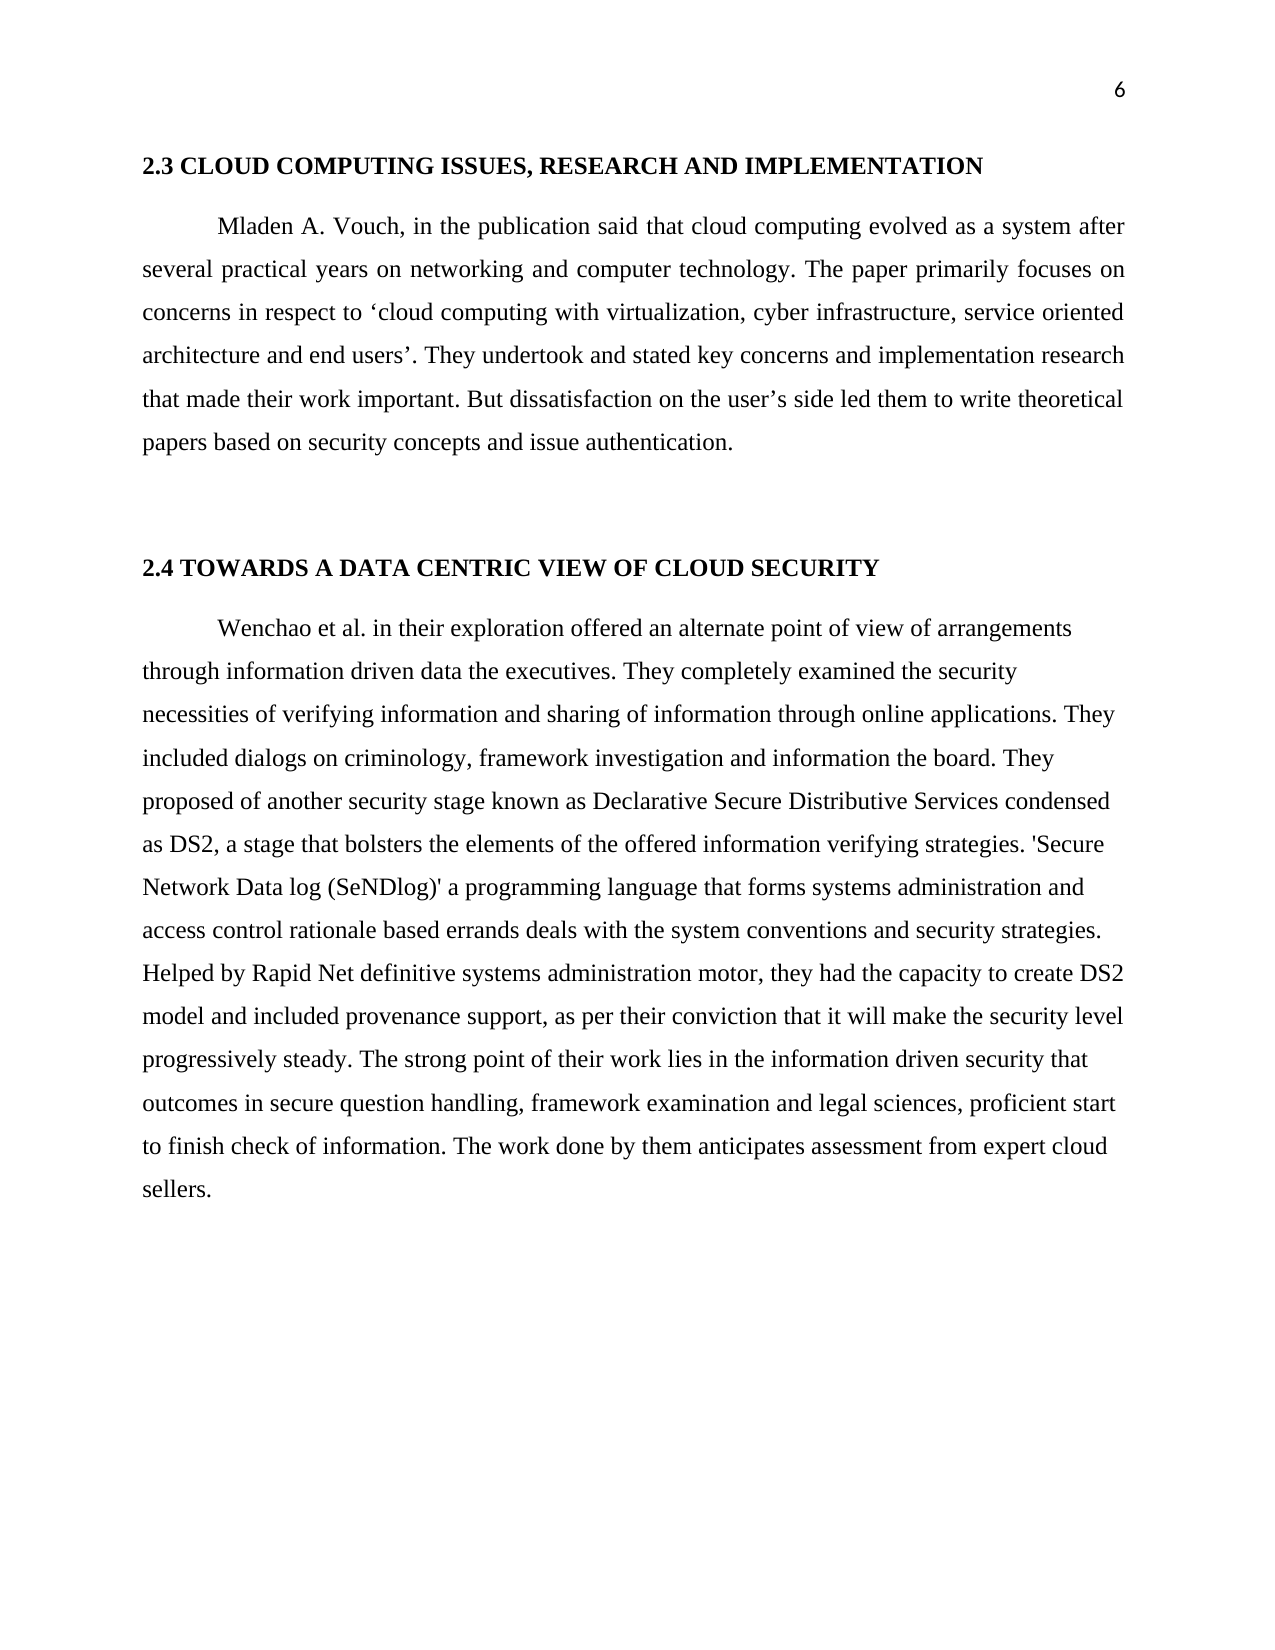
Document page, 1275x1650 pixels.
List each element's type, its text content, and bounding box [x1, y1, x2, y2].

text 2.3 CLOUD COMPUTING ISSUES, RESEARCH AND IMPLEMENTATION [142, 151, 1126, 180]
text 2.4 TOWARDS A DATA CENTRIC VIEW OF CLOUD SECURITY [142, 553, 1126, 582]
text Wenchao et al. in their exploration offered an alternate point of view of arrangements through information driven data the executives. They completely examined the security necessities of verifying information and sharing of information through online applications. They included dialogs on criminology, framework investigation and information the board. They proposed of another security stage known as Declarative Secure Distributive Services condensed as DS2, a stage that bolsters the elements of the offered information verifying strategies. 'Secure Network Data log (SeNDlog)' a programming language that forms systems administration and access control rationale based errands deals with the system conventions and security strategies. Helped by Rapid Net definitive systems administration motor, they had the capacity to create DS2 model and included provenance support, as per their conviction that it will make the security level progressively steady. The strong point of their work lies in the information driven security that outcomes in secure question handling, framework examination and legal sciences, proficient start to finish check of information. The work done by them anticipates assessment from expert cloud sellers. [142, 613, 1126, 1203]
text Mladen A. Vouch, in the publication said that cloud computing evolved as a system after several practical years on networking and computer technology. The paper primarily focuses on concerns in respect to ‘cloud computing with virtualization, cyber infrastructure, service oriented architecture and end users’. They undertook and stated key concerns and implementation research that made their work important. But dissatisfaction on the user’s side led them to write theoretical papers based on security concepts and issue authentication. [142, 211, 1126, 456]
